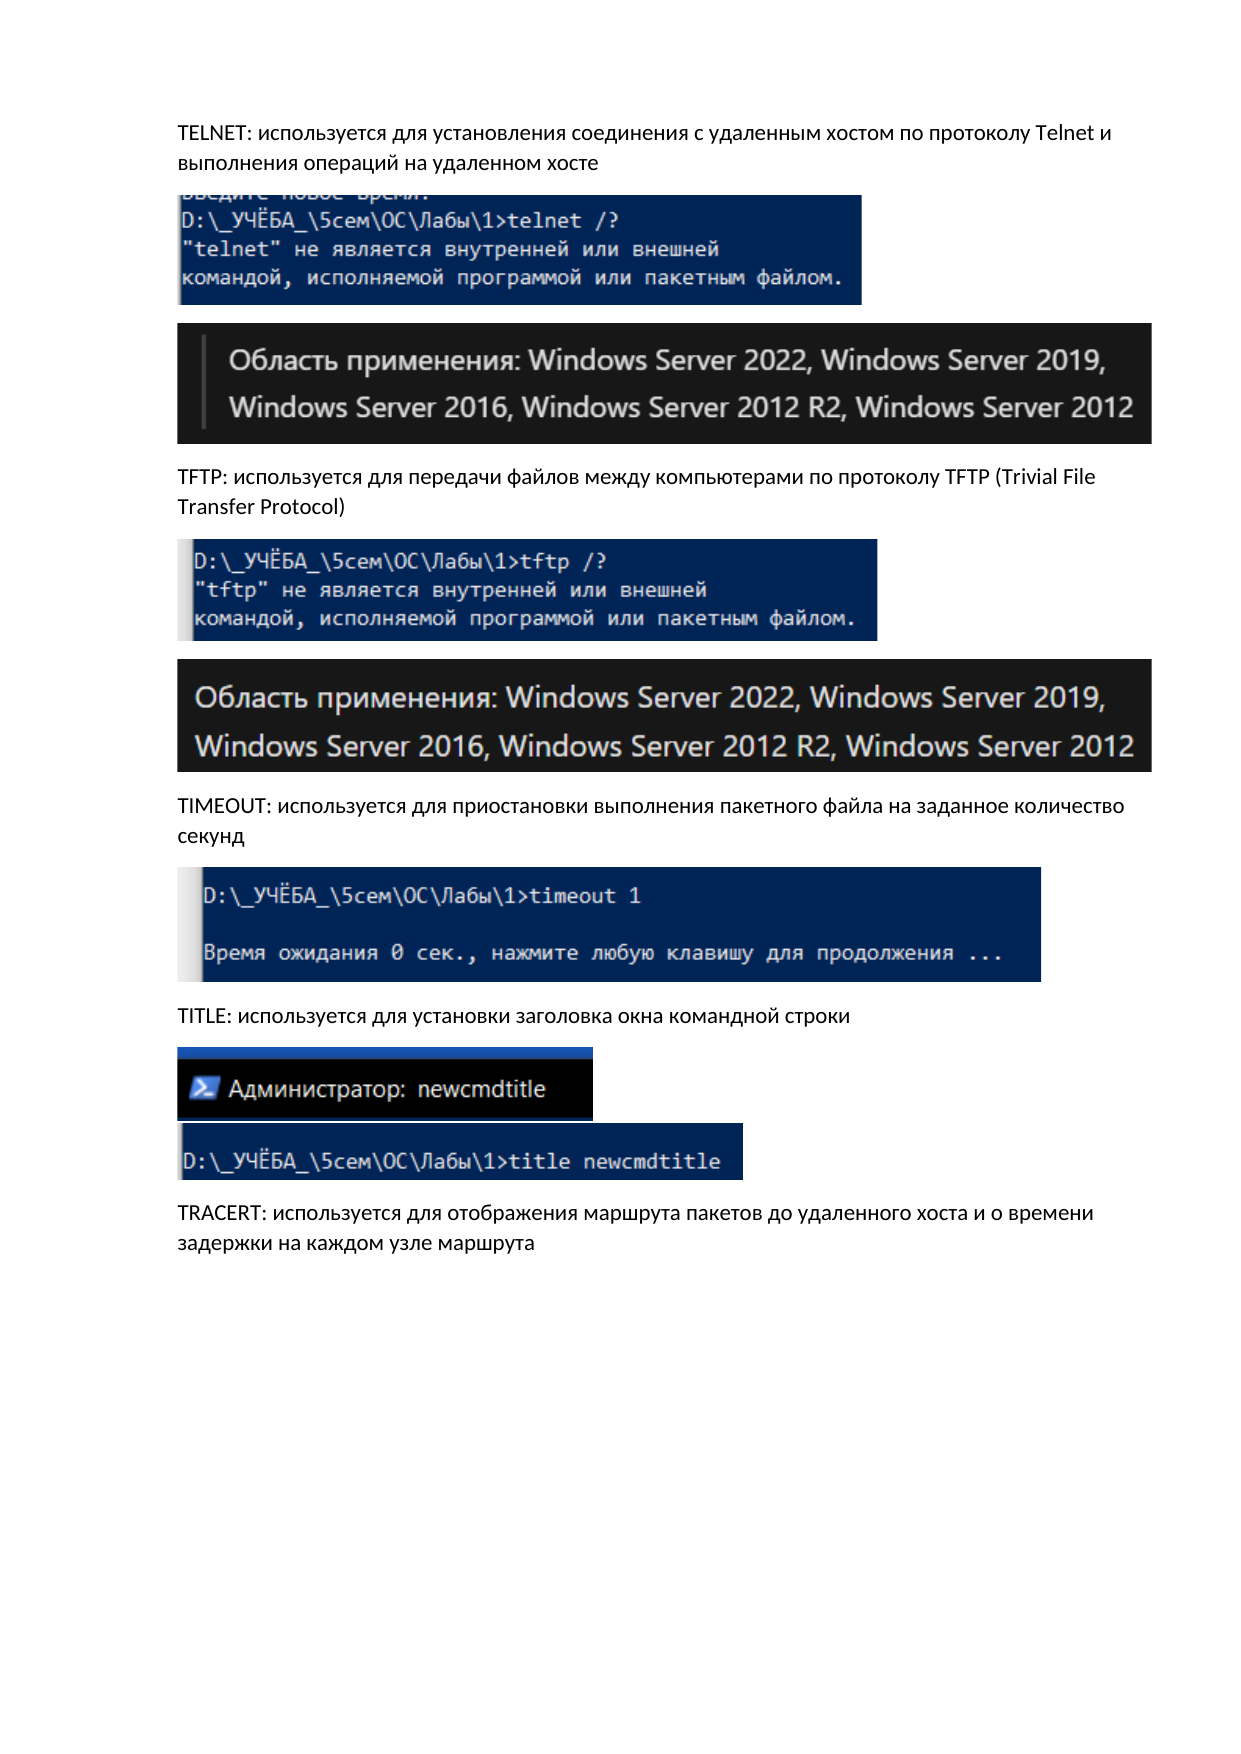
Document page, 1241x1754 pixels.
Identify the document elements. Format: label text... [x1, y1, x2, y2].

picture [177, 1123, 743, 1180]
picture [177, 867, 1042, 982]
text TRACERT: используется для отображения маршрута пакетов до удаленного хоста и о времени задержки на каждом узле маршрута [177, 1198, 1152, 1257]
text TIMEOUT: используется для приостановки выполнения пакетного файла на заданное количество секунд [177, 791, 1152, 849]
picture [177, 659, 1152, 772]
picture [177, 323, 1152, 444]
text TELNET: используется для установления соединения с удаленным хостом по протоколу Telnet и выполнения операций на удаленном хосте [177, 118, 1152, 176]
picture [177, 539, 878, 641]
text TITLE: используется для установки заголовка окна командной строки [177, 1001, 1152, 1029]
picture [177, 1047, 593, 1121]
picture [177, 195, 862, 305]
text TFTP: используется для передачи файлов между компьютерами по протоколу TFTP (Trivial File Transfer Protocol) [177, 462, 1152, 520]
